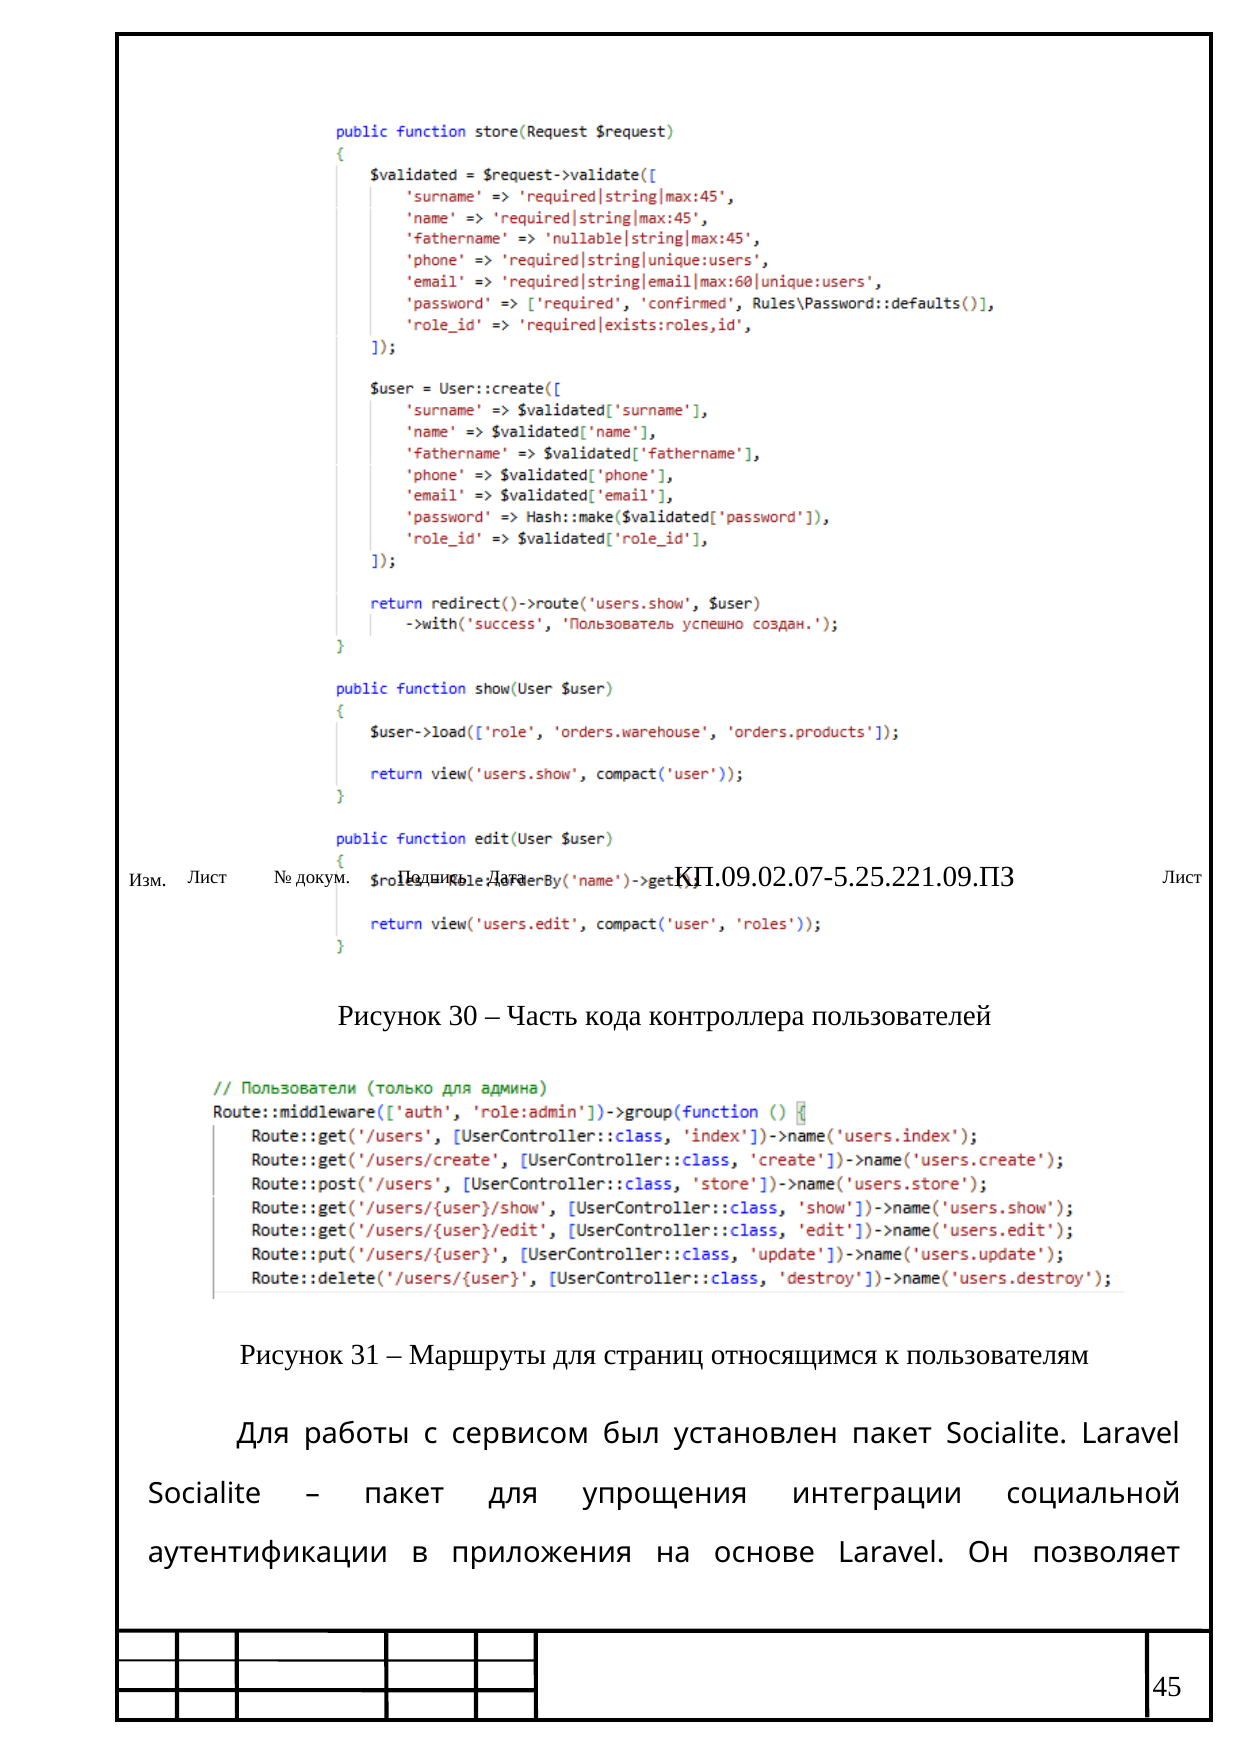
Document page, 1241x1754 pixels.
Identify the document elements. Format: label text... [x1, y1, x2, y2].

text Рисунок 30 – Часть кода контроллера пользователей [148, 998, 1181, 1031]
text Рисунок 31 – Маршруты для страниц относящимся к пользователям [148, 1337, 1181, 1371]
picture [204, 1073, 1125, 1299]
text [148, 1413, 1181, 1571]
picture [328, 118, 1000, 959]
